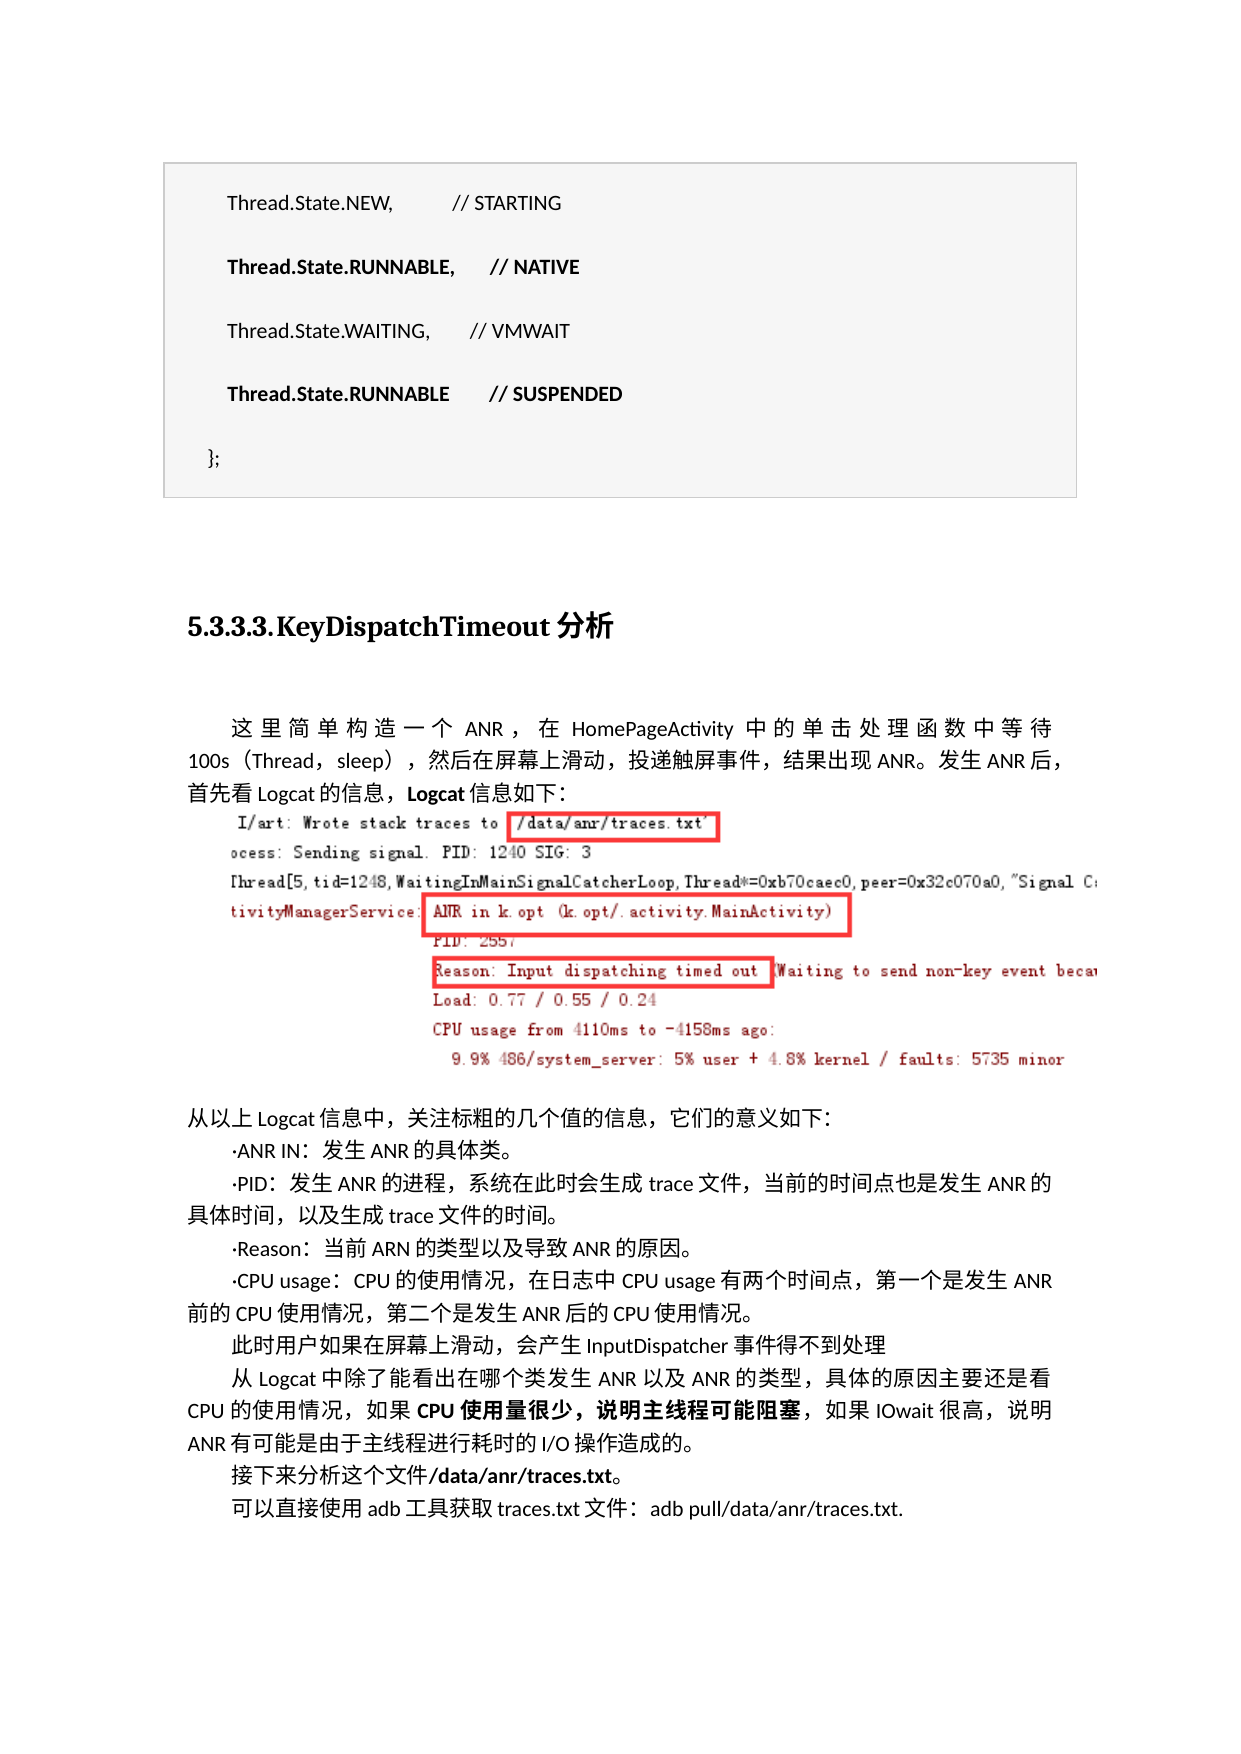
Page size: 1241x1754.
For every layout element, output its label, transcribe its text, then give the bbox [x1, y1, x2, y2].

text 可以直接使用adb工具获取traces.txt文件：adb pull/data/anr/traces.txt. [187, 1490, 1053, 1523]
text ·Reason：当前ARN的类型以及导致ANR的原因。 [187, 1230, 1053, 1263]
subtitle KeyDispatchTimeout分析 [187, 591, 1053, 656]
picture [231, 807, 1097, 1076]
text ·PID：发生ANR的进程，系统在此时会生成trace文件，当前的时间点也是发生ANR的具体时间，以及生成trace文件的时间。 [187, 1165, 1053, 1230]
text 接下来分析这个文件/data/anr/traces.txt。 [187, 1458, 1053, 1490]
text 这里简单构造一个ANR，在HomePageActivity中的单击处理函数中等待100s（Thread，sleep），然后在屏幕上滑动，投递触屏事件，结果出现ANR。发生ANR后，首先看Logcat的信息，Logcat信息如下： [187, 710, 1053, 808]
text ·CPU usage：CPU的使用情况，在日志中CPU usage有两个时间点，第一个是发生ANR前的CPU使用情况，第二个是发生ANR后的CPU使用情况。 [187, 1263, 1053, 1328]
text 从Logcat中除了能看出在哪个类发生ANR以及ANR的类型，具体的原因主要还是看CPU的使用情况，如果CPU使用量很少，说明主线程可能阻塞，如果IOwait很高，说明ANR有可能是由于主线程进行耗时的I/O操作造成的。 [187, 1360, 1053, 1458]
text Thread.State.NEW, // STARTING [165, 164, 1076, 219]
text Thread.State.RUNNABLE, // NATIVE [165, 226, 1076, 283]
text 此时用户如果在屏幕上滑动，会产生InputDispatcher事件得不到处理 [187, 1328, 1053, 1360]
text ·ANR IN：发生ANR的具体类。 [187, 1133, 1053, 1165]
text Thread.State.RUNNABLE // SUSPENDED [165, 353, 1076, 410]
text Thread.State.WAITING, // VMWAIT [165, 289, 1076, 346]
text }; [165, 417, 1076, 497]
